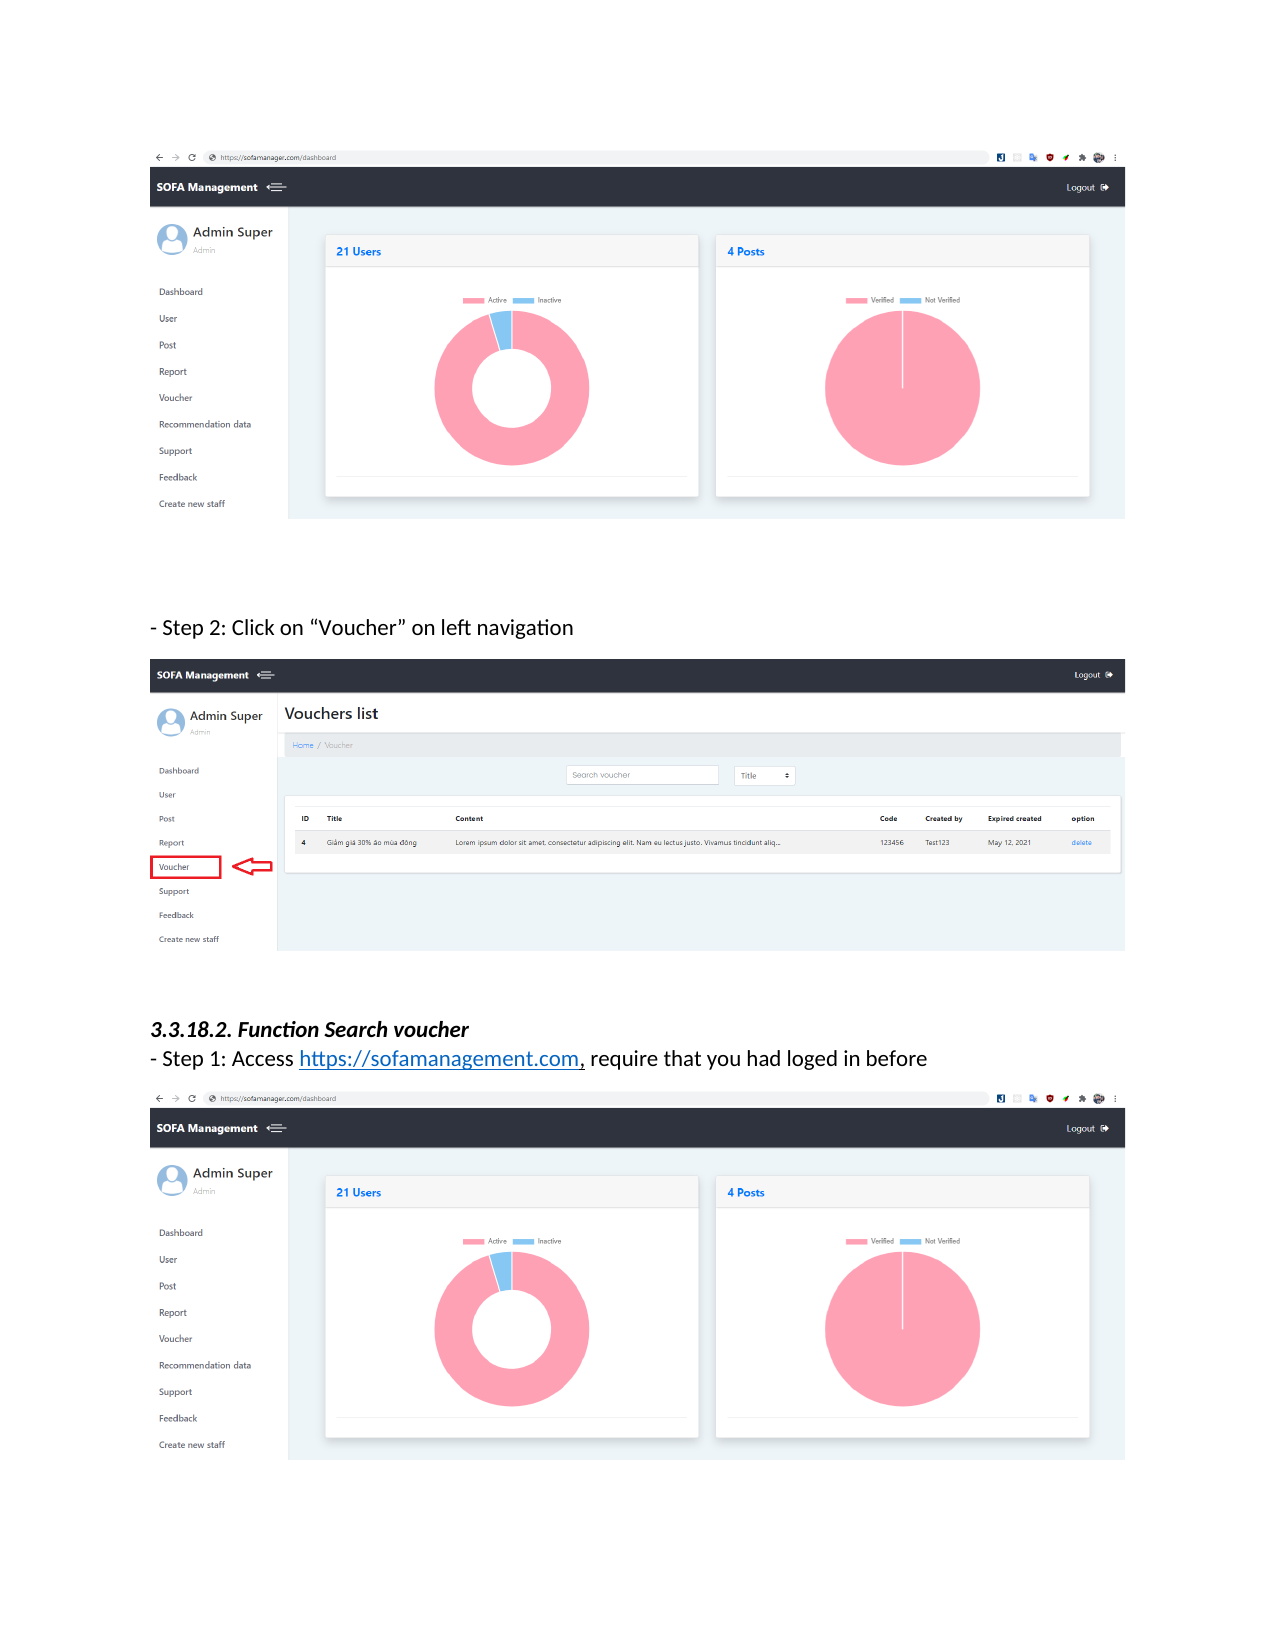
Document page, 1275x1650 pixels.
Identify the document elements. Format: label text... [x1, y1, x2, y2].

picture [150, 659, 1125, 951]
text - Step 1: Access https://sofamanagement.com, require that you had loged in before [150, 1044, 1125, 1073]
subtitle 3.3.18.2. Function Search voucher [150, 1015, 1125, 1043]
text - Step 2: Click on “Voucher” on left navigation [150, 613, 1125, 641]
picture [150, 150, 1125, 519]
picture [150, 1091, 1125, 1460]
